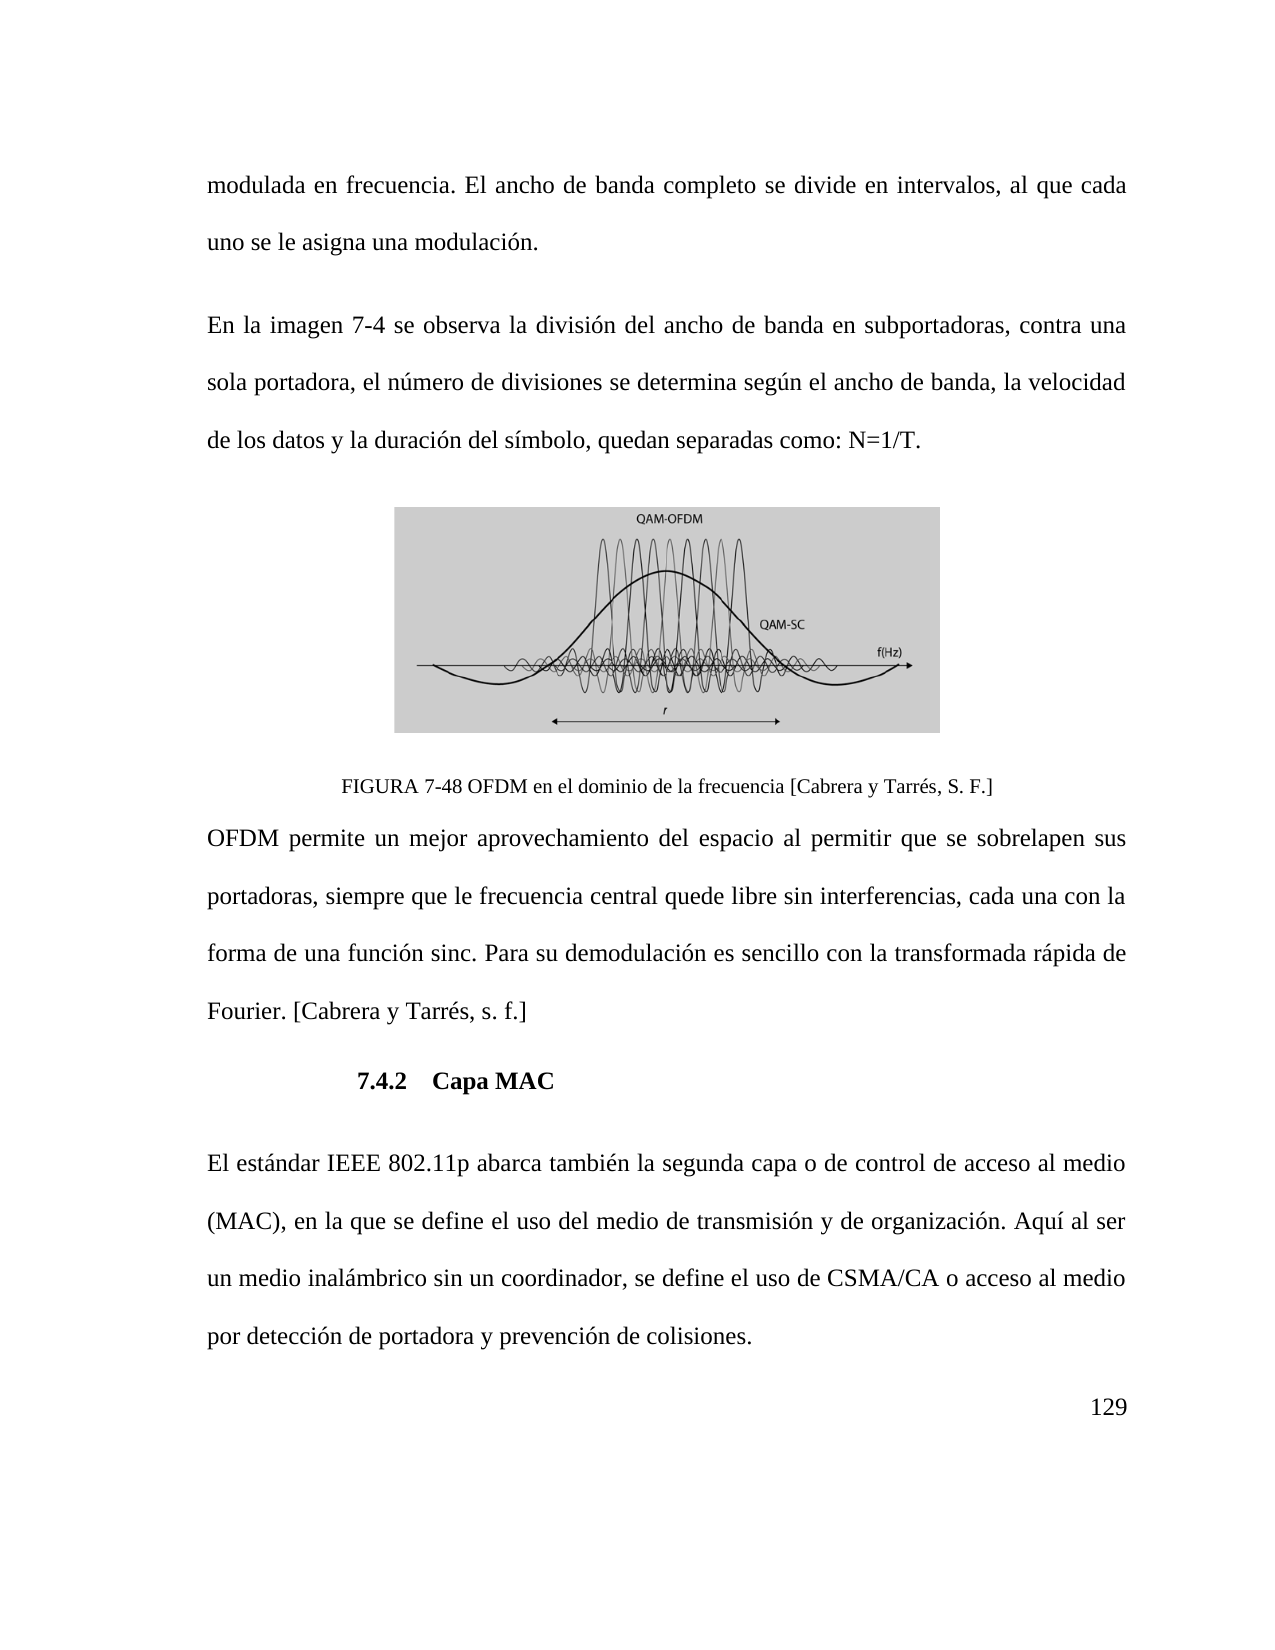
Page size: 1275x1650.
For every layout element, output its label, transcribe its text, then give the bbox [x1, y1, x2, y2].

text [207, 170, 1127, 256]
text Figura - OFDM en el dominio de la frecuencia [Cabrera y Tarrés, s. f.] [207, 774, 1127, 798]
subtitle Capa MAC [357, 1066, 1127, 1094]
text OFDM permite un mejor aprovechamiento del espacio al permitir que se sobrelapen sus portadoras, siempre que le frecuencia central quede libre sin interferencias, cada una con la forma de una función sinc. Para su demodulación es sencillo con la transformada rápida de Fourier. [Cabrera y Tarrés, s. f.] [207, 823, 1127, 1024]
text En la imagen 7-4 se observa la división del ancho de banda en subportadoras, contra una sola portadora, el número de divisiones se determina según el ancho de banda, la velocidad de los datos y la duración del símbolo, quedan separadas como: N=1/T. [207, 310, 1127, 454]
picture [394, 507, 940, 733]
text El estándar IEEE 802.11p abarca también la segunda capa o de control de acceso al medio (MAC), en la que se define el uso del medio de transmisión y de organización. Aquí al ser un medio inalámbrico sin un coordinador, se define el uso de CSMA/CA o acceso al medio por detección de portadora y prevención de colisiones. [207, 1148, 1127, 1349]
